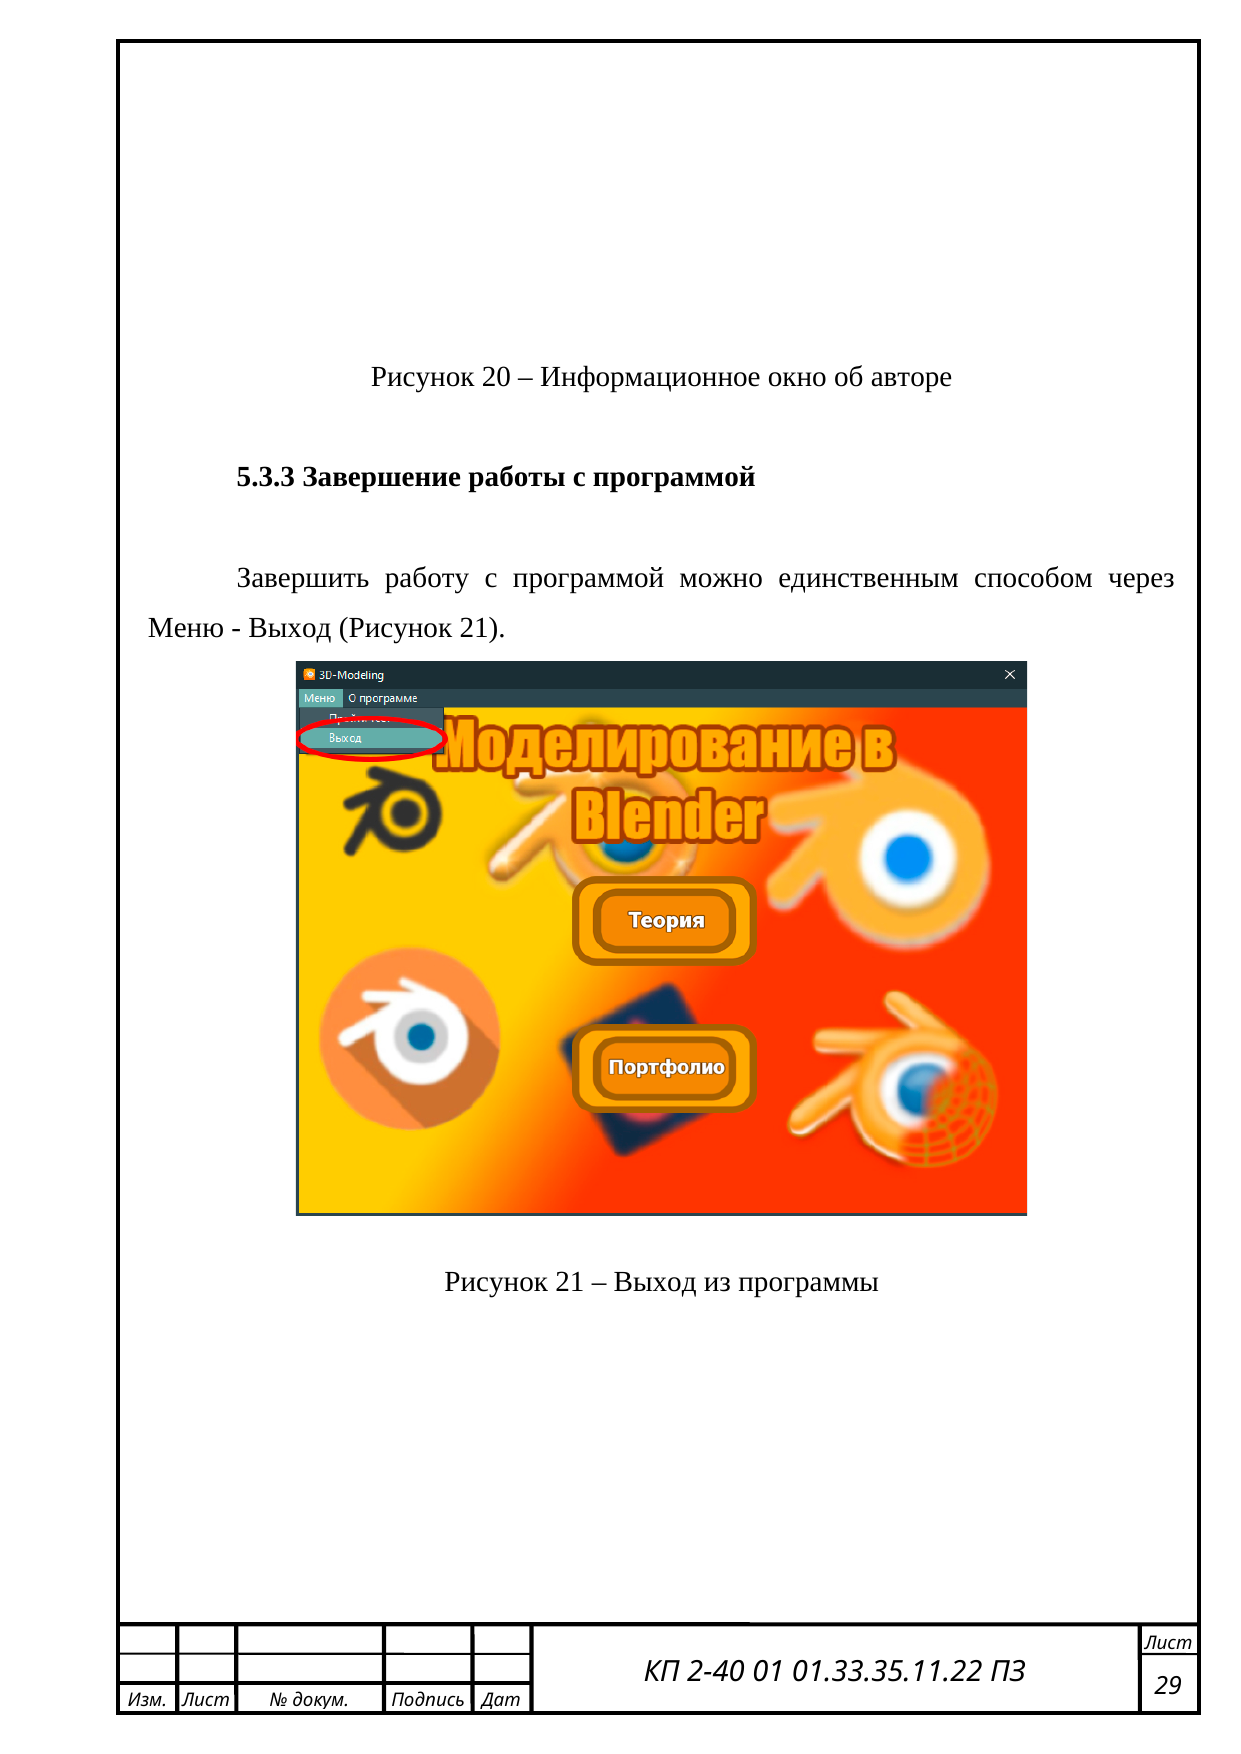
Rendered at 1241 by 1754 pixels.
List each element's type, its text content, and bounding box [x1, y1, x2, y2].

text 5.3.3 Завершение работы с программой [148, 459, 1175, 493]
text Рисунок 21 – Выход из программы [148, 1264, 1175, 1298]
text Рисунок 20 – Информационное окно об авторе [148, 359, 1175, 392]
picture [295, 661, 1028, 1216]
text Завершить работу с программой можно единственным способом через Меню - Выход (Рисунок 21). [148, 560, 1175, 644]
